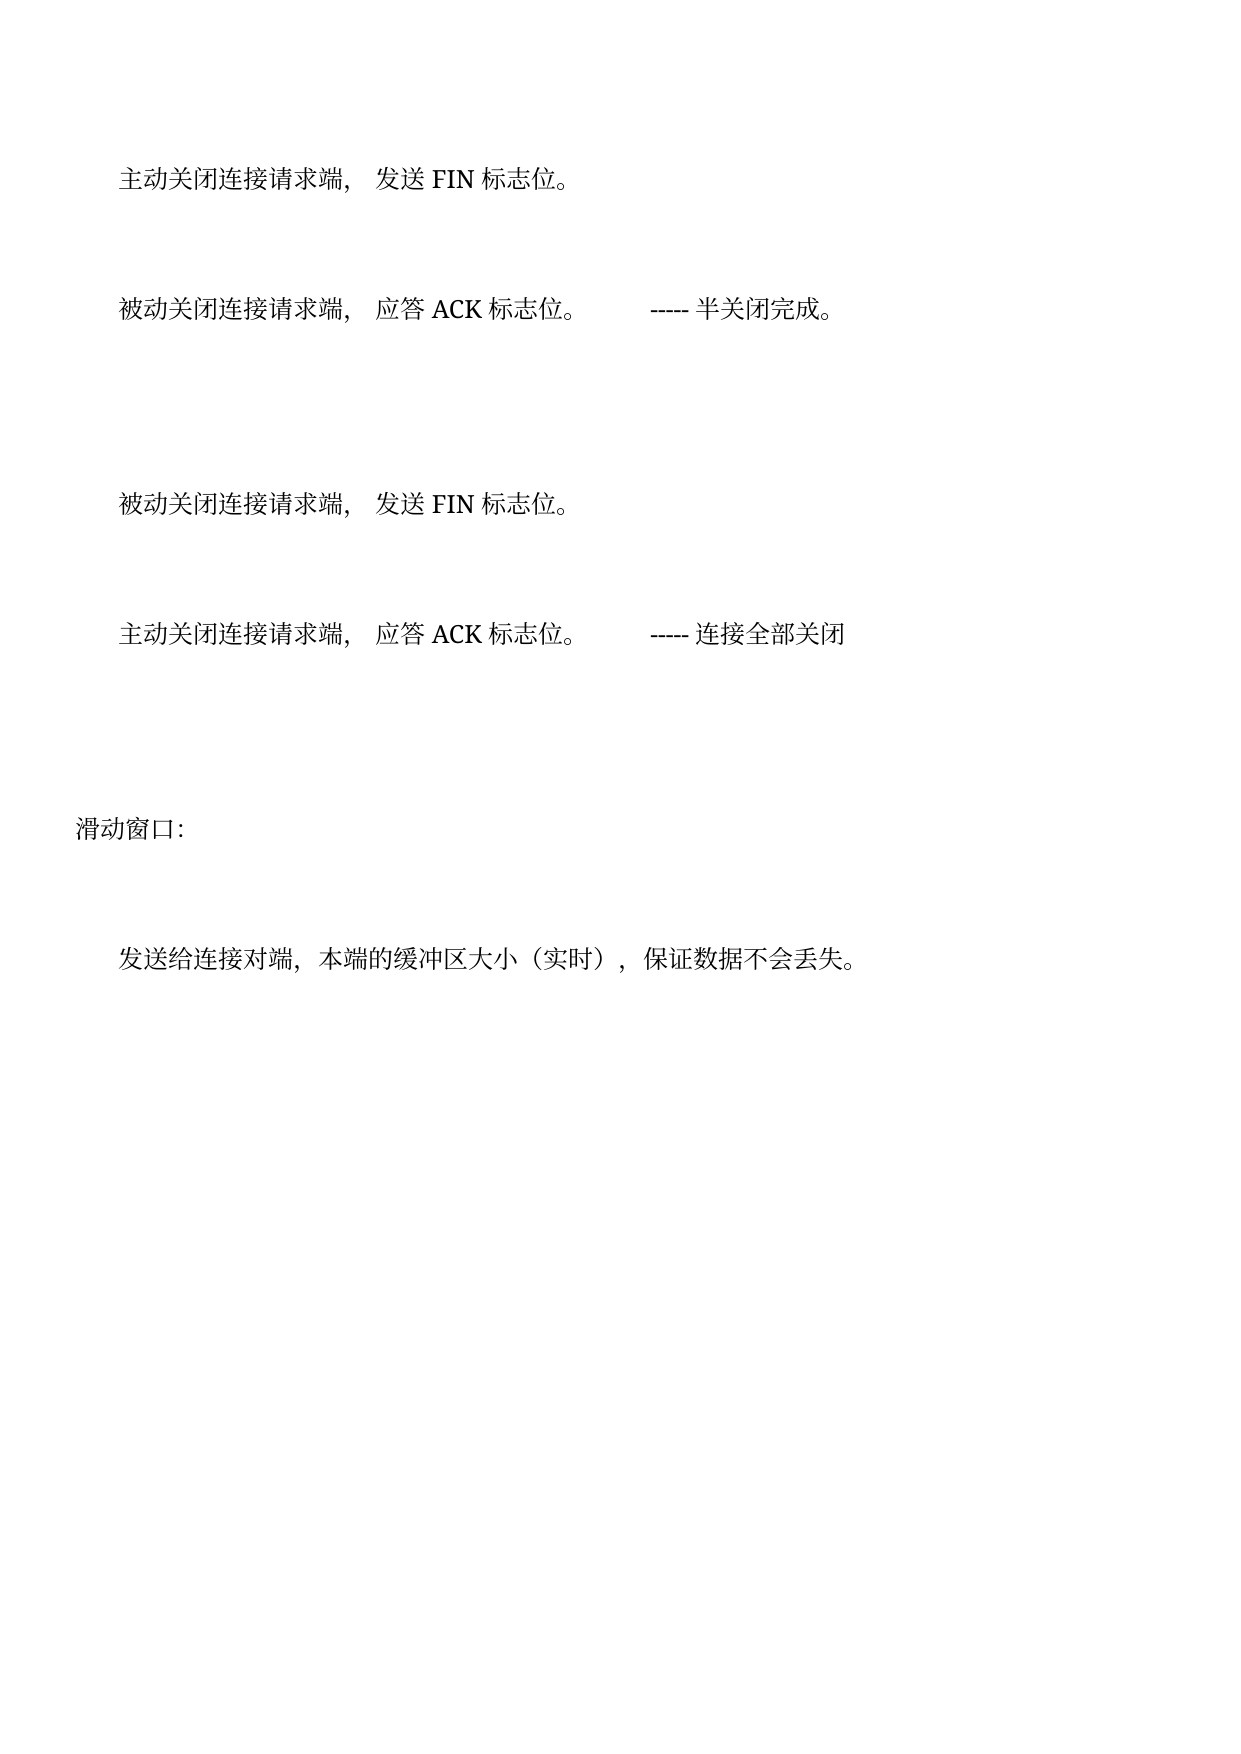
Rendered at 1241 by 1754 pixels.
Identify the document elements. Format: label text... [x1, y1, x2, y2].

text 被动关闭连接请求端， 发送 FIN 标志位。 [75, 471, 1165, 536]
text 主动关闭连接请求端， 发送 FIN 标志位。 [75, 146, 1165, 211]
text 滑动窗口： [75, 796, 1165, 861]
text 发送给连接对端，本端的缓冲区大小（实时），保证数据不会丢失。 [75, 926, 1165, 991]
text 被动关闭连接请求端， 应答 ACK 标志位。 ----- 半关闭完成。 [75, 276, 1165, 341]
text 主动关闭连接请求端， 应答 ACK 标志位。 ----- 连接全部关闭 [75, 601, 1165, 666]
